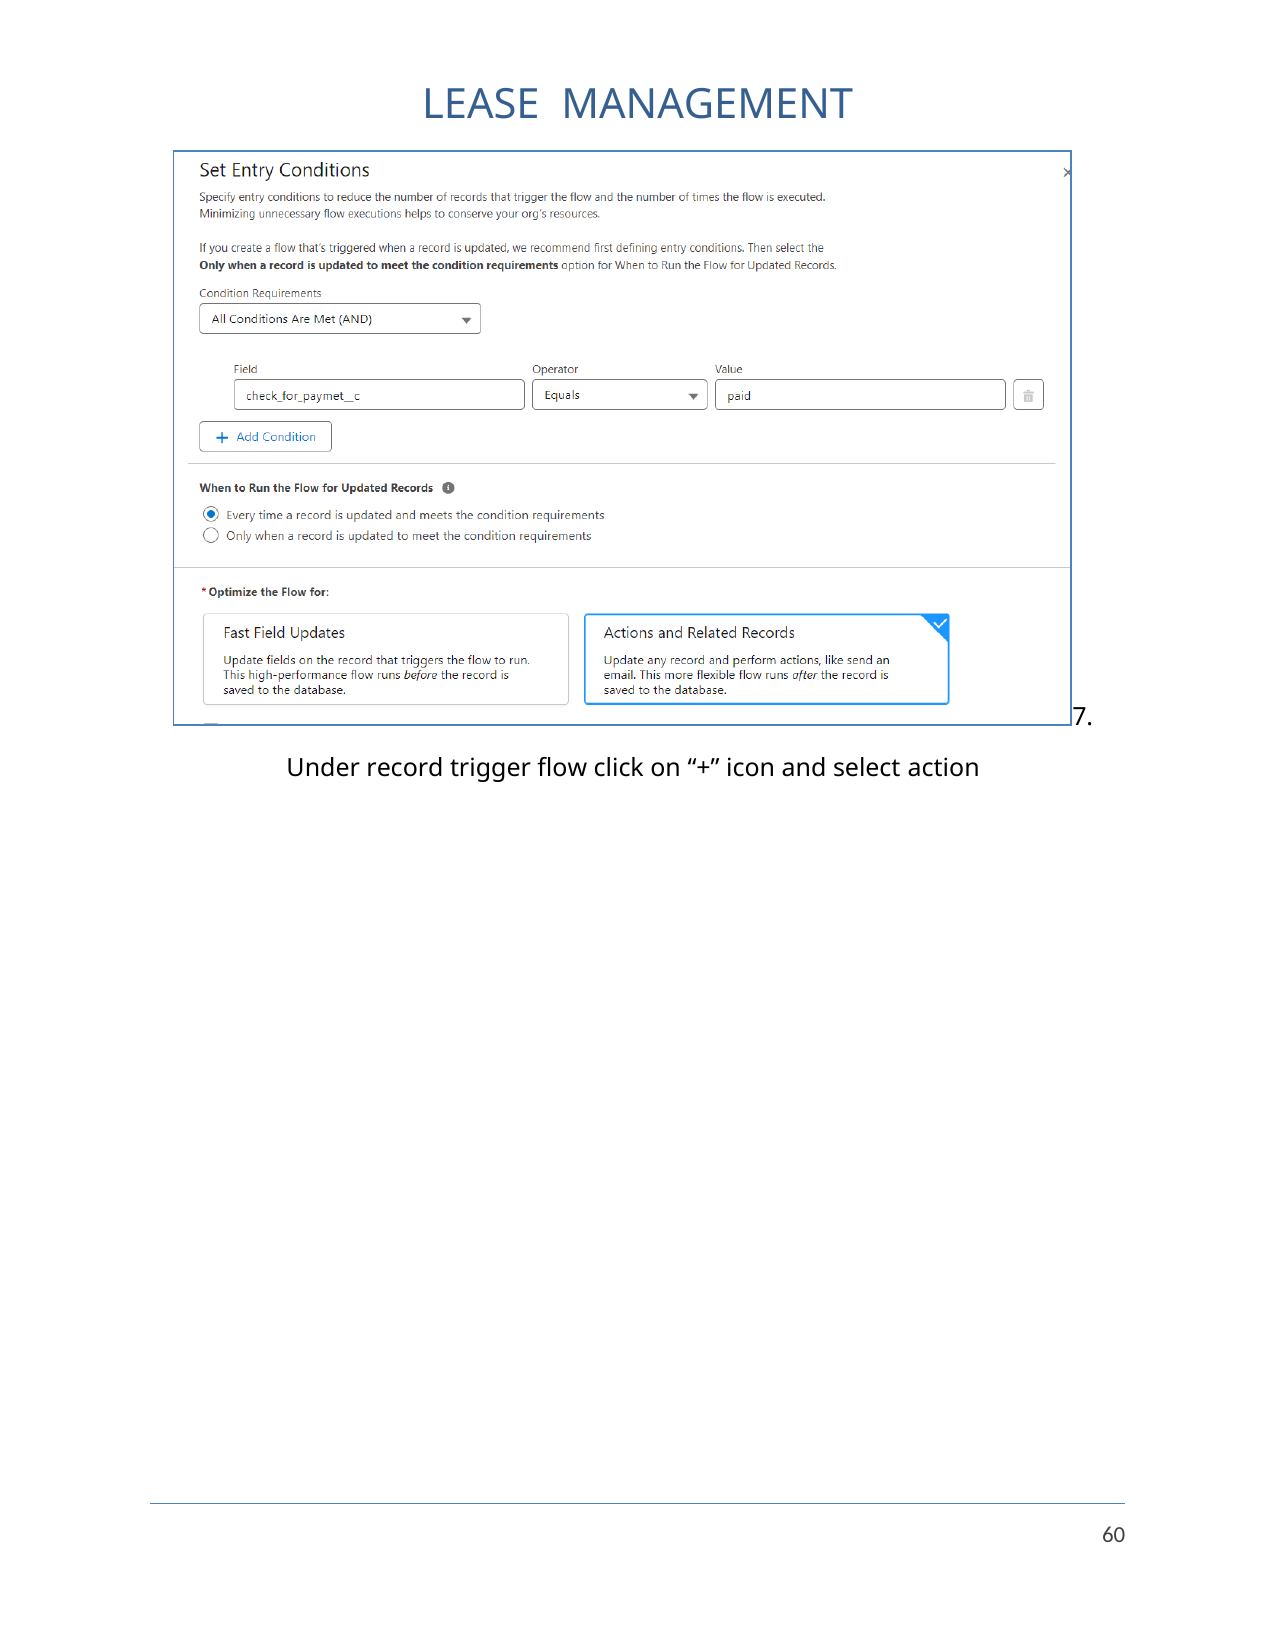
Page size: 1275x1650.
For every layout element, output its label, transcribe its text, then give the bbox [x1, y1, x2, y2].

picture [174, 152, 1070, 724]
